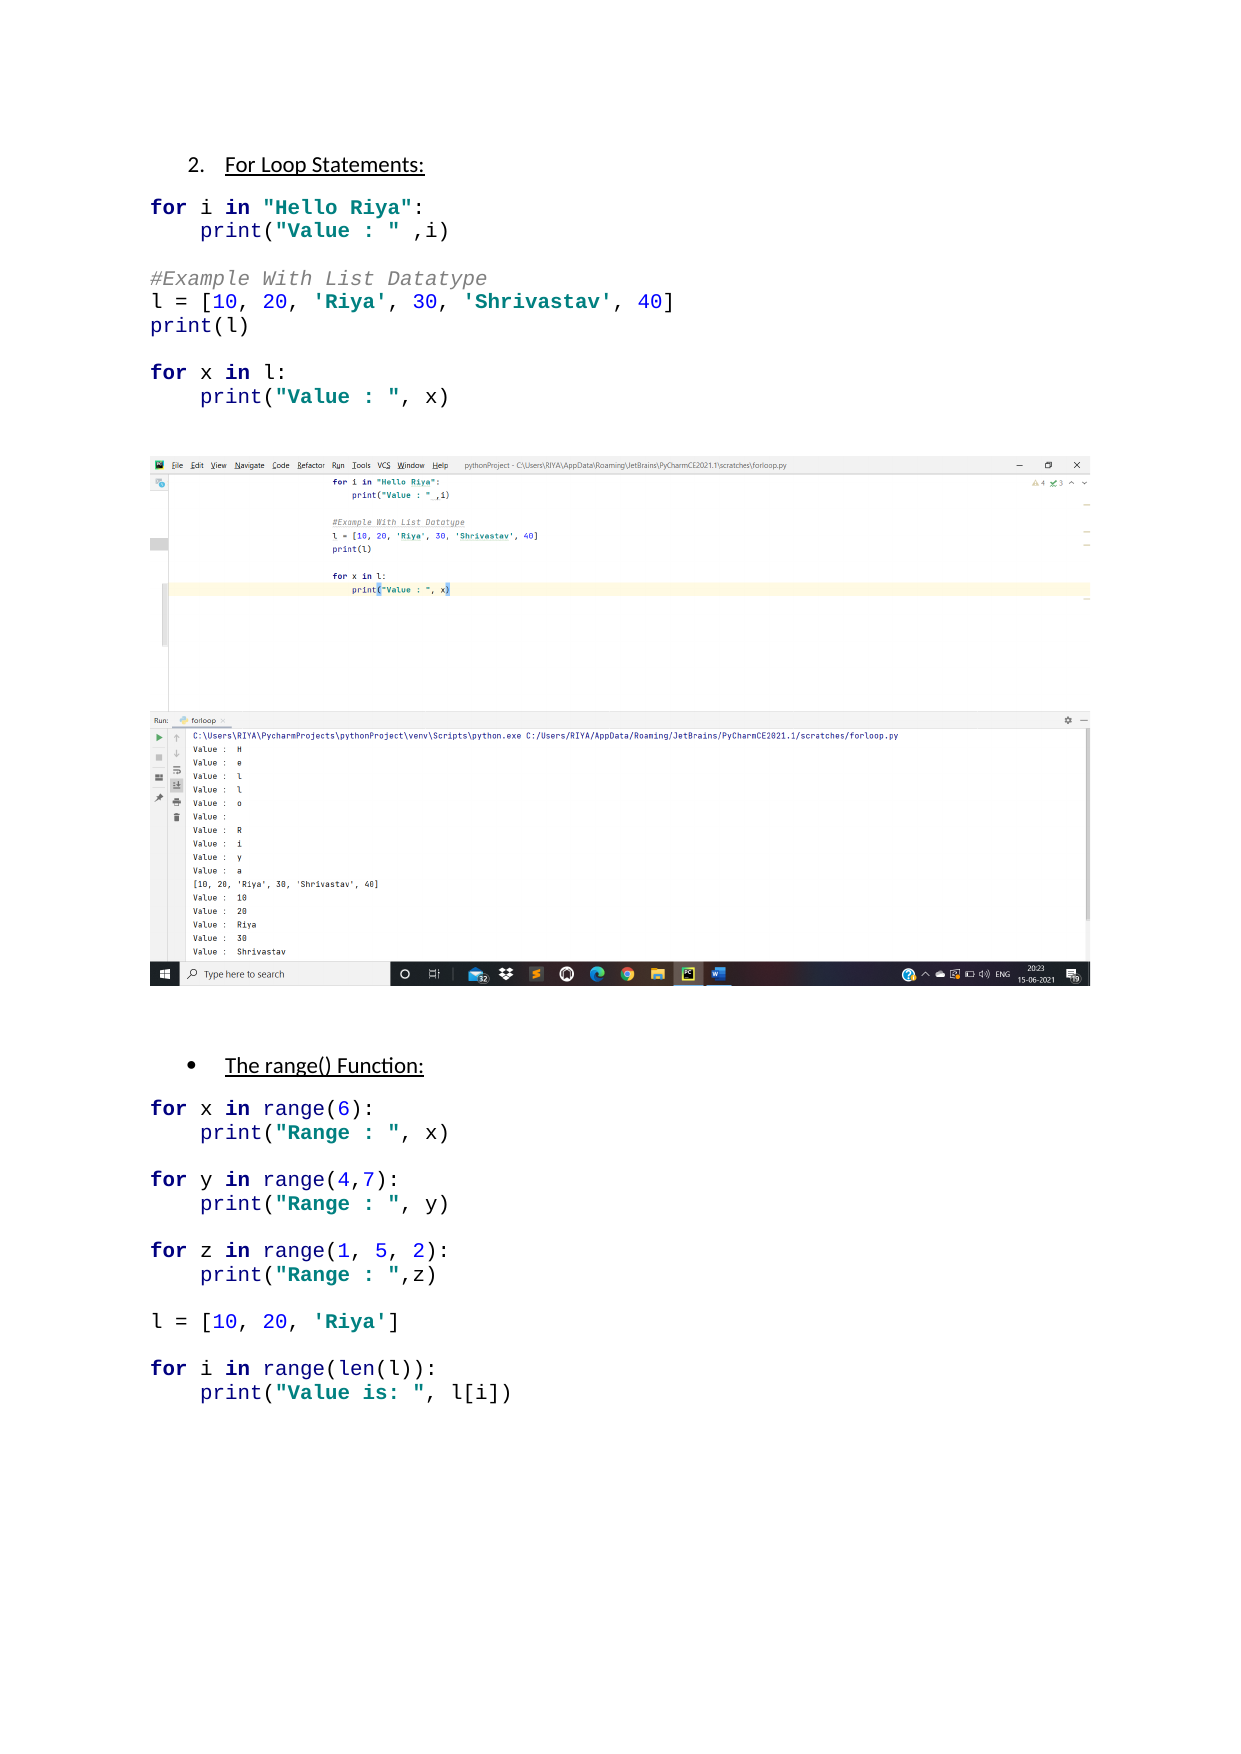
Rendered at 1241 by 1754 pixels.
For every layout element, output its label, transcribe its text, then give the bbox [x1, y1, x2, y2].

text for i in "Hello Riya": print("Value : " ,i) #Example With List Datatype l = [10, 20, 'Riya', 30, 'Shrivastav', 40] print(l) for x in l: print("Value : ", x) [150, 197, 1090, 410]
picture [150, 456, 1091, 986]
text for x in range(6): print("Range : ", x) for y in range(4,7): print("Range : ", y) for z in range(1, 5, 2): print("Range : ",z) l = [10, 20, 'Riya'] for i in range(len(l)): print("Value is: ", l[i]) [150, 1098, 1090, 1405]
list The range() Function: [187, 1051, 1090, 1079]
list For Loop Statements: [187, 150, 1090, 178]
